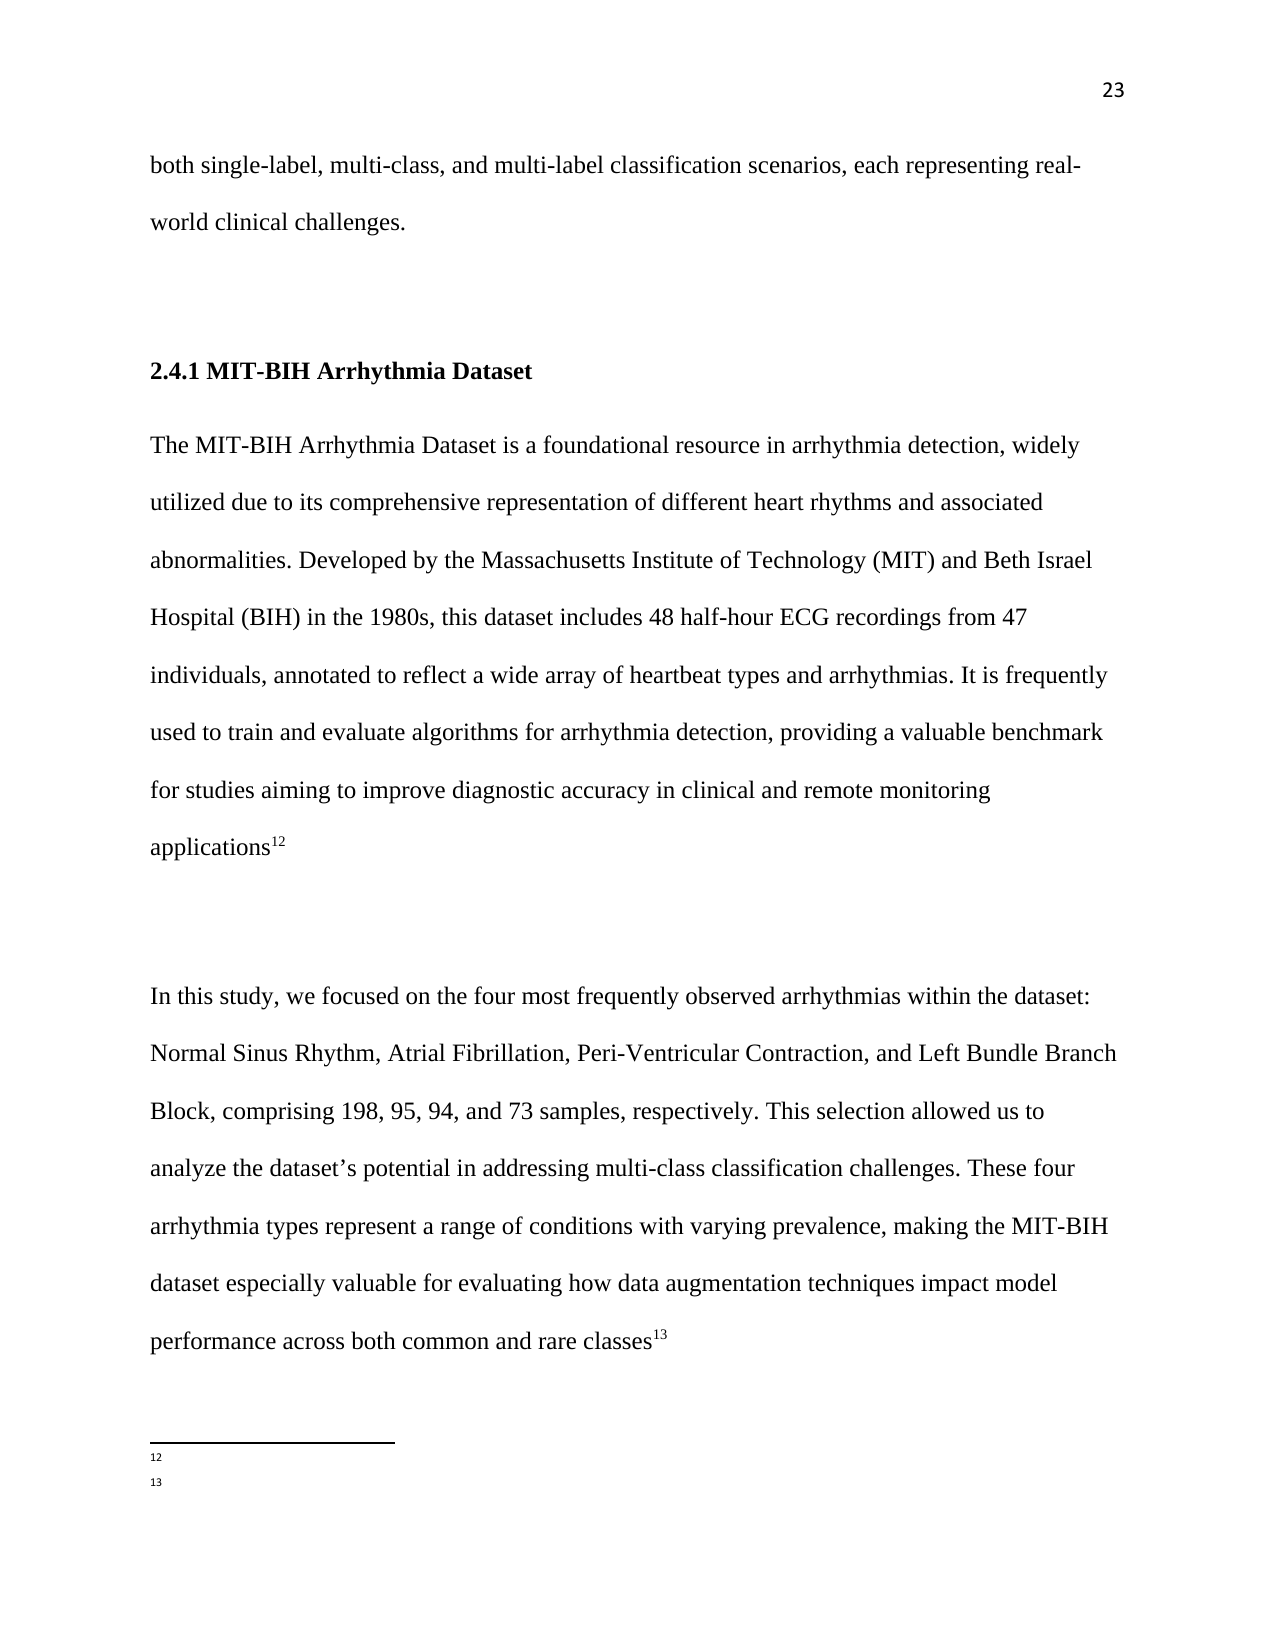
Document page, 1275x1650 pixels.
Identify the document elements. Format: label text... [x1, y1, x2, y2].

text 2.4.1 MIT-BIH Arrhythmia Dataset [150, 356, 1125, 384]
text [150, 150, 1125, 236]
text The MIT-BIH Arrhythmia Dataset is a foundational resource in arrhythmia detection, widely utilized due to its comprehensive representation of different heart rhythms and associated abnormalities. Developed by the Massachusetts Institute of Technology (MIT) and Beth Israel Hospital (BIH) in the 1980s, this dataset includes 48 half-hour ECG recordings from 47 individuals, annotated to reflect a wide array of heartbeat types and arrhythmias. It is frequently used to train and evaluate algorithms for arrhythmia detection, providing a valuable benchmark for studies aiming to improve diagnostic accuracy in clinical and remote monitoring applications [150, 430, 1125, 861]
text In this study, we focused on the four most frequently observed arrhythmias within the dataset: Normal Sinus Rhythm, Atrial Fibrillation, Peri-Ventricular Contraction, and Left Bundle Branch Block, comprising 198, 95, 94, and 73 samples, respectively. This selection allowed us to analyze the dataset’s potential in addressing multi-class classification challenges. These four arrhythmia types represent a range of conditions with varying prevalence, making the MIT-BIH dataset especially valuable for evaluating how data augmentation techniques impact model performance across both common and rare classes [150, 981, 1125, 1354]
